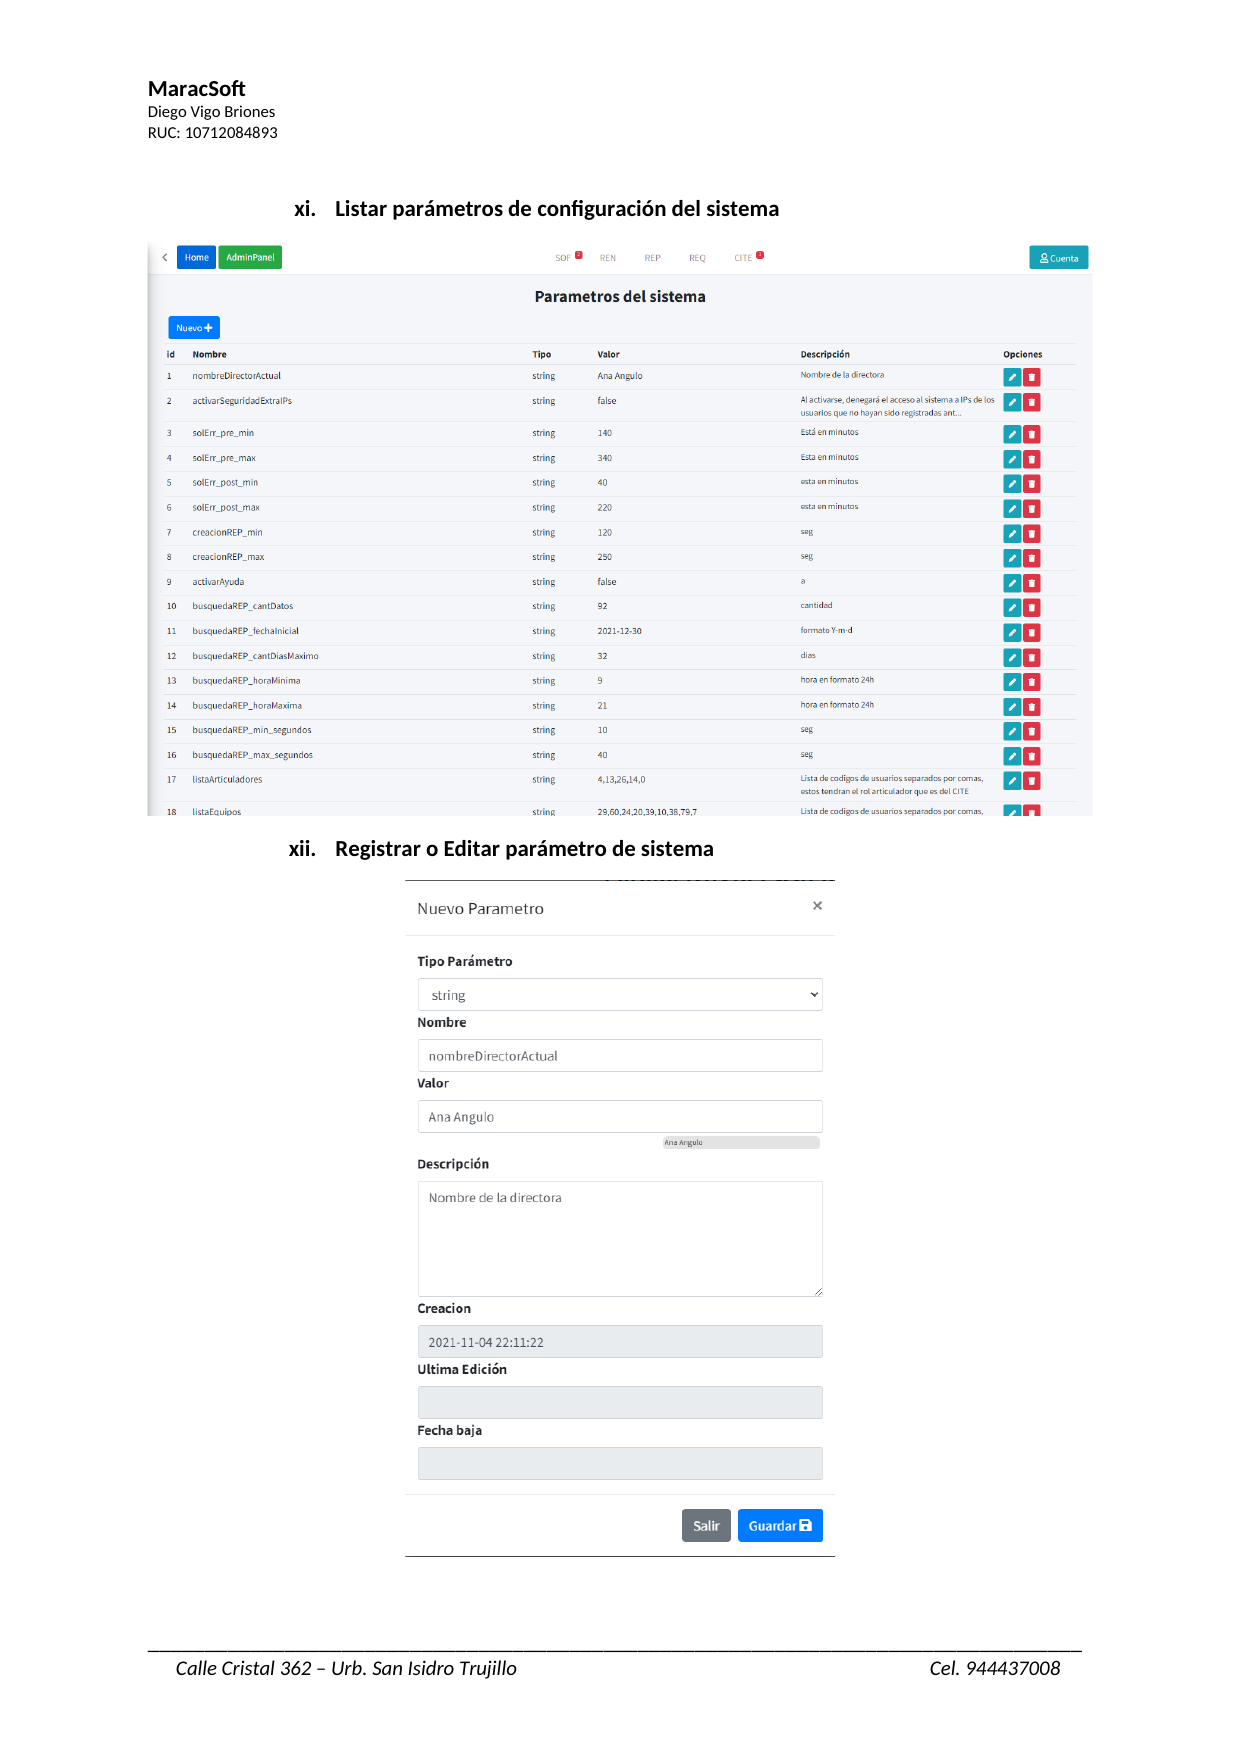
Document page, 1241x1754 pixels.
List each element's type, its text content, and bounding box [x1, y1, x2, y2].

picture [405, 880, 836, 1557]
list Listar parámetros de configuración del sistema [316, 194, 1093, 222]
picture [147, 241, 1093, 816]
list Registrar o Editar parámetro de sistema [316, 834, 1093, 862]
